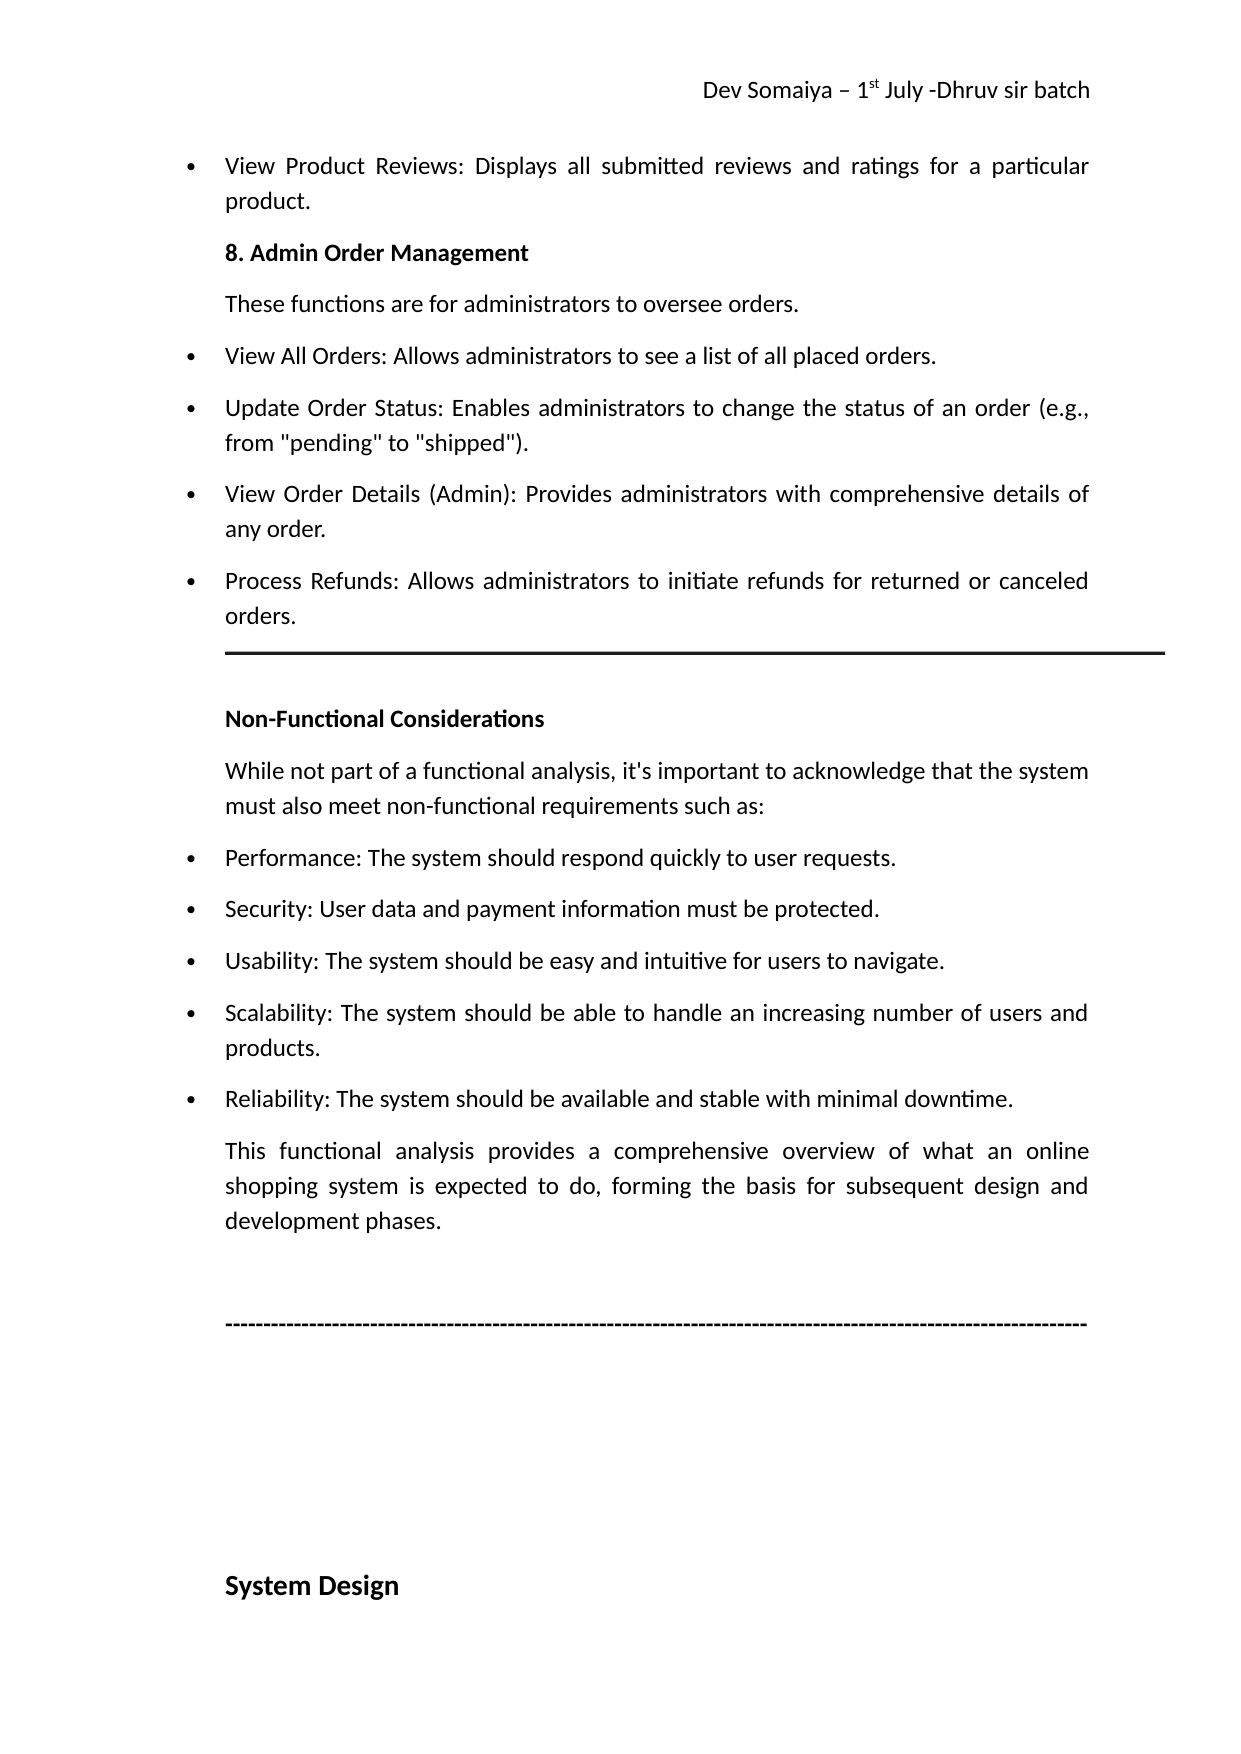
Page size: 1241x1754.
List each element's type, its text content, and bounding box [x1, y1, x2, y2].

text While not part of a functional analysis, it's important to acknowledge that the system must also meet non-functional requirements such as: [225, 755, 1090, 821]
list Scalability: The system should be able to handle an increasing number of users and products. [187, 997, 1090, 1062]
text System Design [225, 1567, 1090, 1602]
text ----------------------------------------------------------------------------------------------------------------- [225, 1308, 1090, 1339]
list View All Orders: Allows administrators to see a list of all placed orders. [187, 340, 1090, 371]
list View Order Details (Admin): Provides administrators with comprehensive details of any order. [187, 478, 1090, 544]
list Update Order Status: Enables administrators to change the status of an order (e.g., from "pending" to "shipped"). [187, 392, 1090, 457]
text These functions are for administrators to oversee orders. [225, 288, 1090, 319]
list Security: User data and payment information must be protected. [187, 893, 1090, 924]
text This functional analysis provides a comprehensive overview of what an online shopping system is expected to do, forming the basis for subsequent design and development phases. [225, 1135, 1090, 1236]
list View Product Reviews: Displays all submitted reviews and ratings for a particular product. [187, 150, 1090, 216]
text Non-Functional Considerations [225, 703, 1090, 734]
list Performance: The system should respond quickly to user requests. [187, 842, 1090, 872]
text 8. Admin Order Management [225, 237, 1090, 267]
list Reliability: The system should be available and stable with minimal downtime. [187, 1083, 1090, 1114]
list Process Refunds: Allows administrators to initiate refunds for returned or canceled orders. [187, 565, 1090, 631]
list Usability: The system should be easy and intuitive for users to navigate. [187, 945, 1090, 976]
